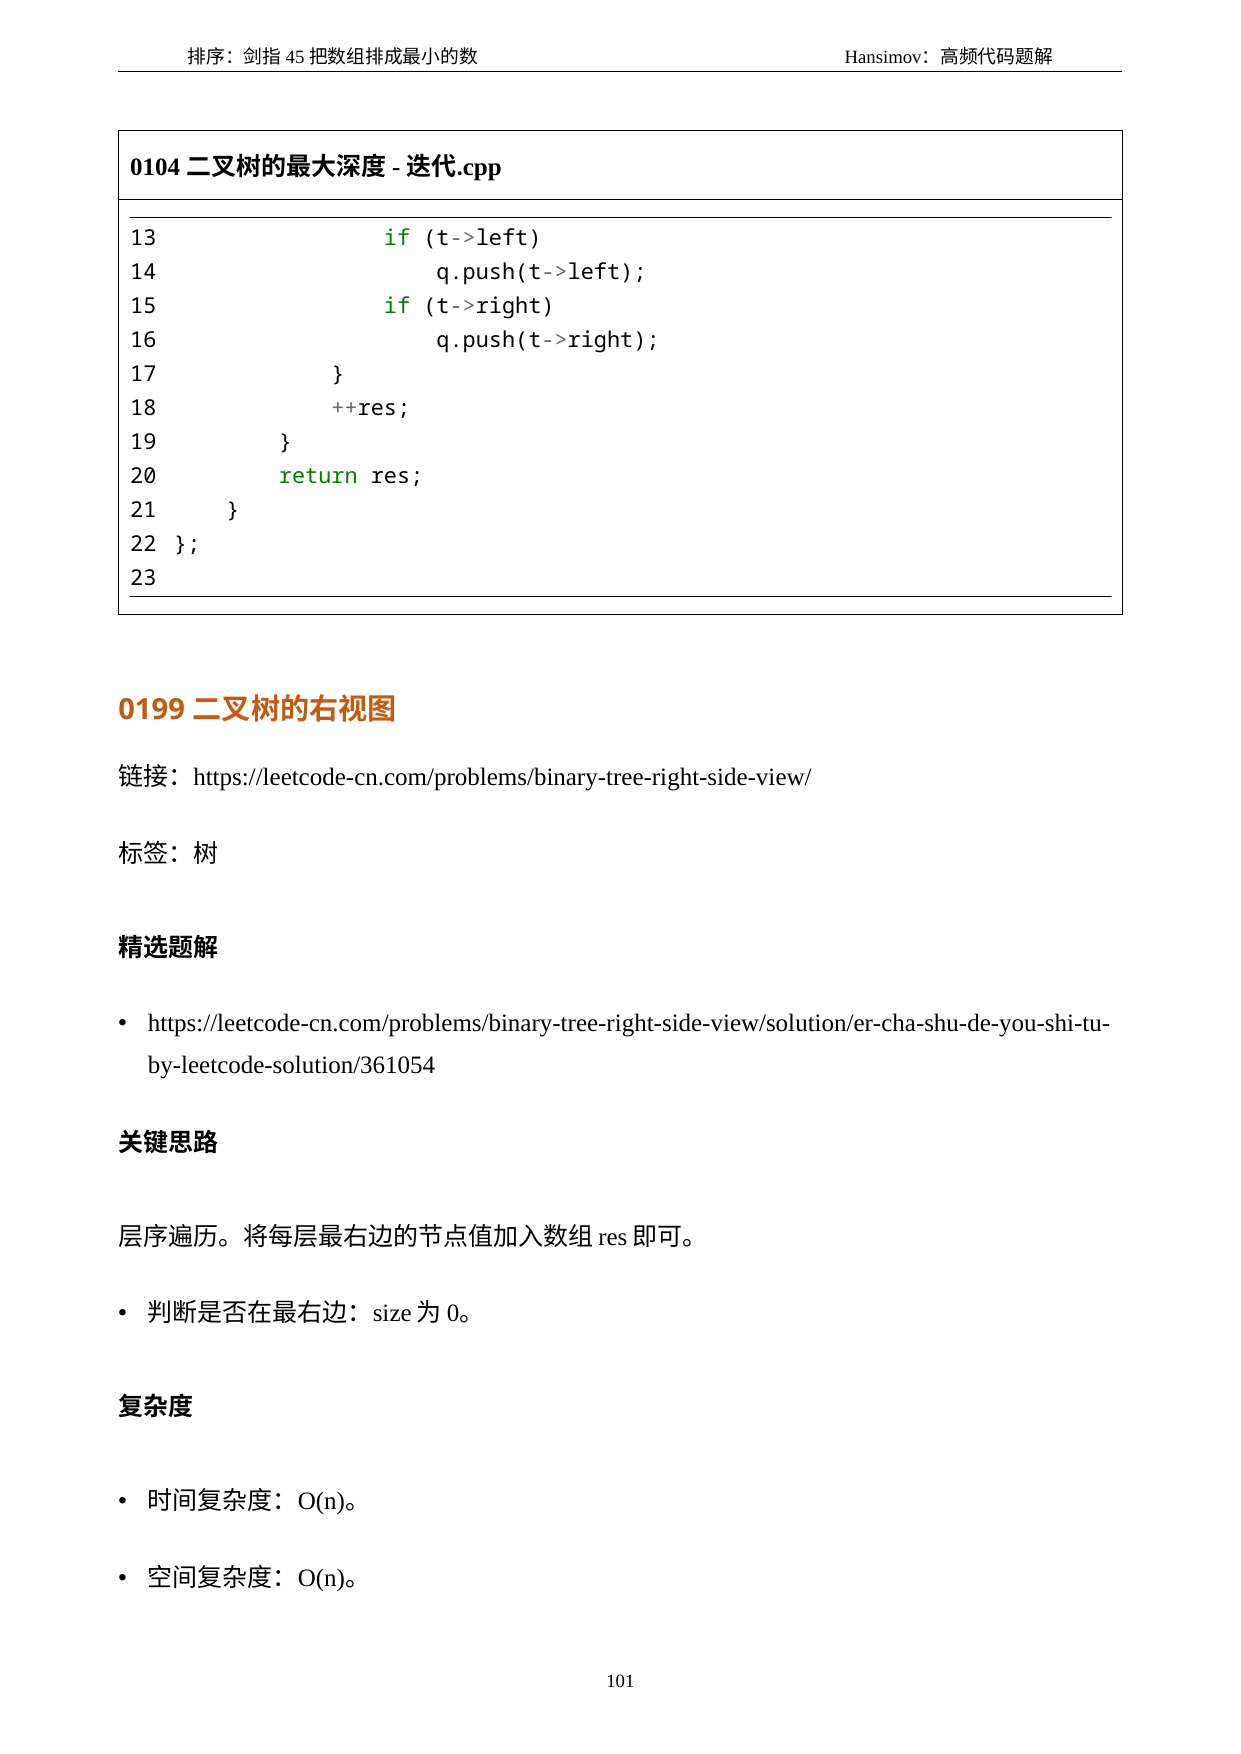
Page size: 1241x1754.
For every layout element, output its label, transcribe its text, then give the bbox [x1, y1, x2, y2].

text 链接：https://leetcode-cn.com/problems/binary-tree-right-side-view/ [118, 741, 1122, 809]
text 空间复杂度：O(n)。 [118, 1542, 1122, 1610]
subtitle 复杂度 [118, 1371, 1097, 1439]
text https://leetcode-cn.com/problems/binary-tree-right-side-view/solution/er-cha-shu-de-you-shi-tu-by-leetcode-solution/361054 [118, 1006, 1122, 1082]
subtitle 0199 二叉树的右视图 [118, 673, 1097, 741]
text 判断是否在最右边：size为0。 [118, 1277, 1122, 1345]
text 层序遍历。将每层最右边的节点值加入数组res即可。 [118, 1200, 1122, 1268]
subtitle 精选题解 [118, 912, 1097, 979]
text 标签：树 [118, 818, 1122, 886]
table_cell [119, 200, 1122, 614]
subtitle 关键思路 [118, 1106, 1097, 1174]
table_header 0104 二叉树的最大深度 - 迭代.cpp [119, 131, 1122, 199]
text 时间复杂度：O(n)。 [118, 1465, 1122, 1533]
